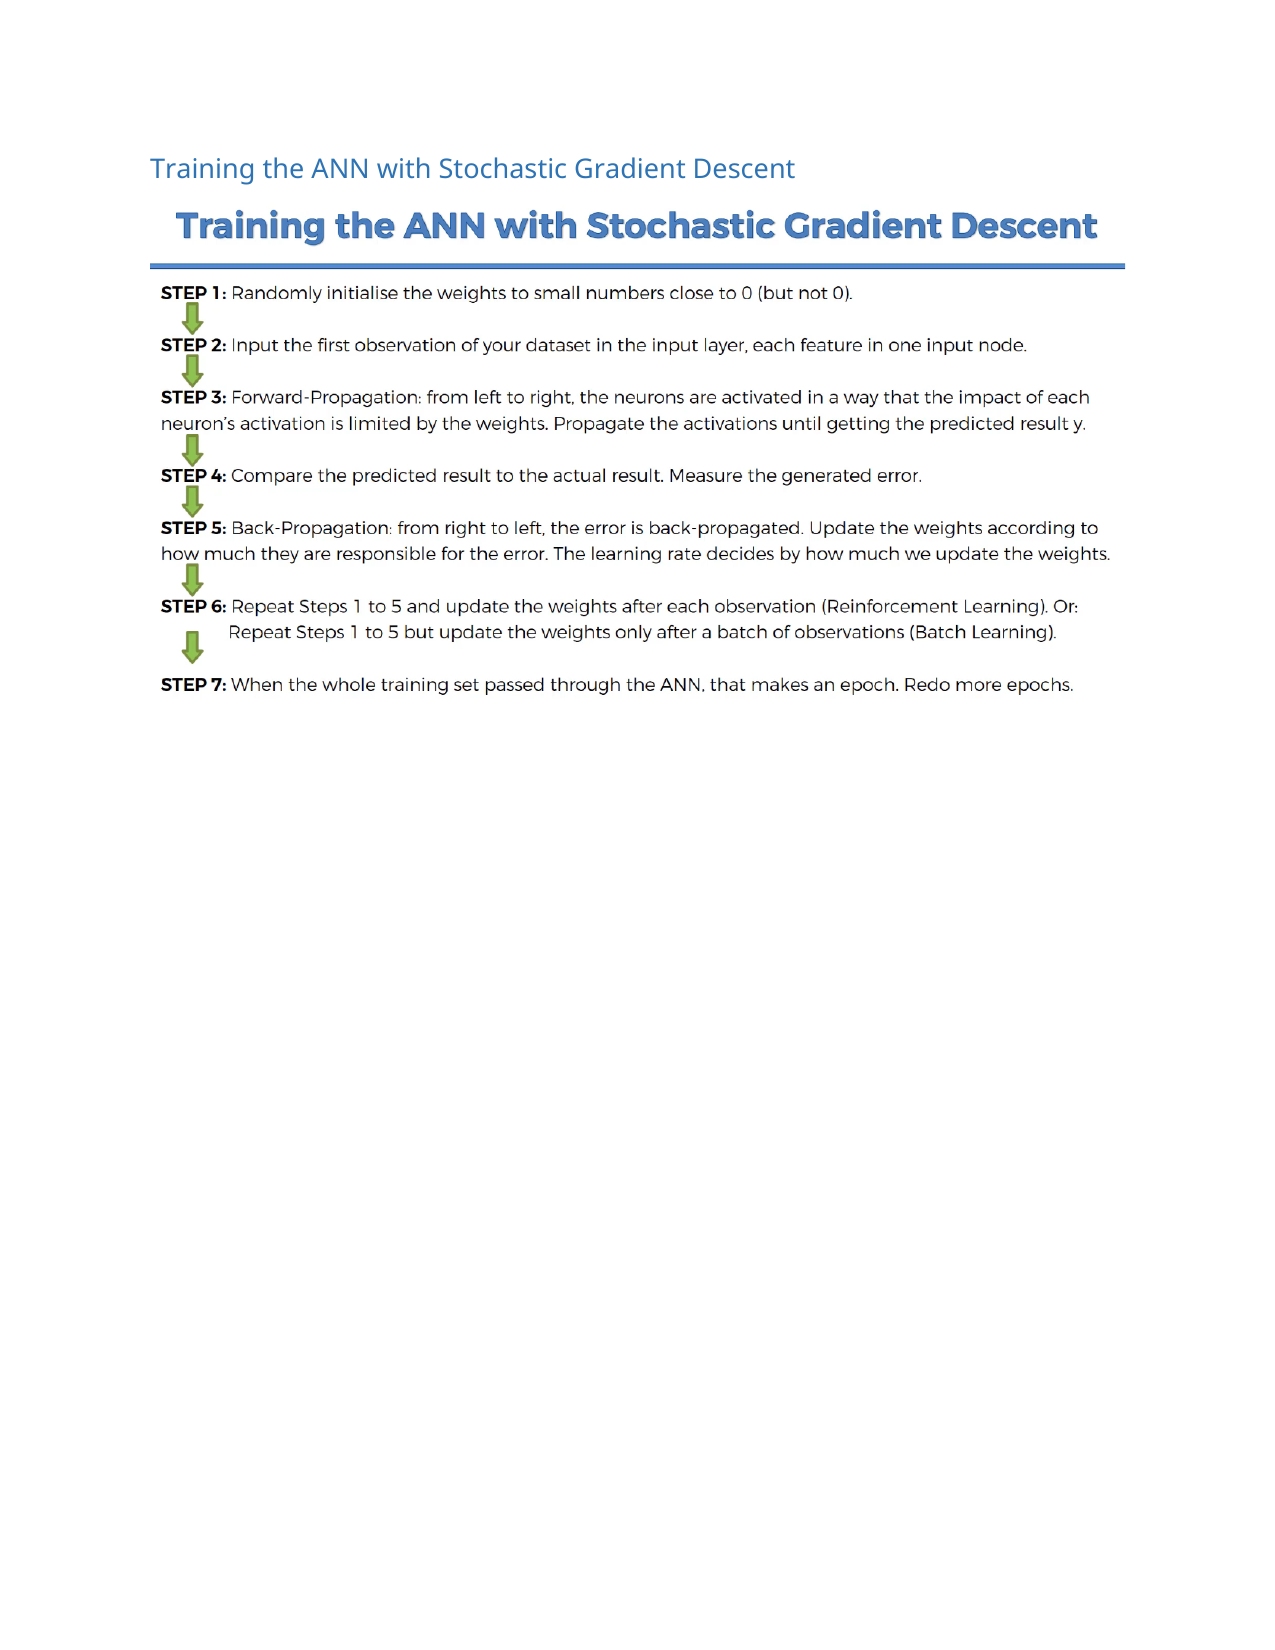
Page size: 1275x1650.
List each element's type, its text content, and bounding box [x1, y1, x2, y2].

picture [150, 189, 1125, 708]
subtitle Training the ANN with Stochastic Gradient Descent [150, 150, 1125, 187]
